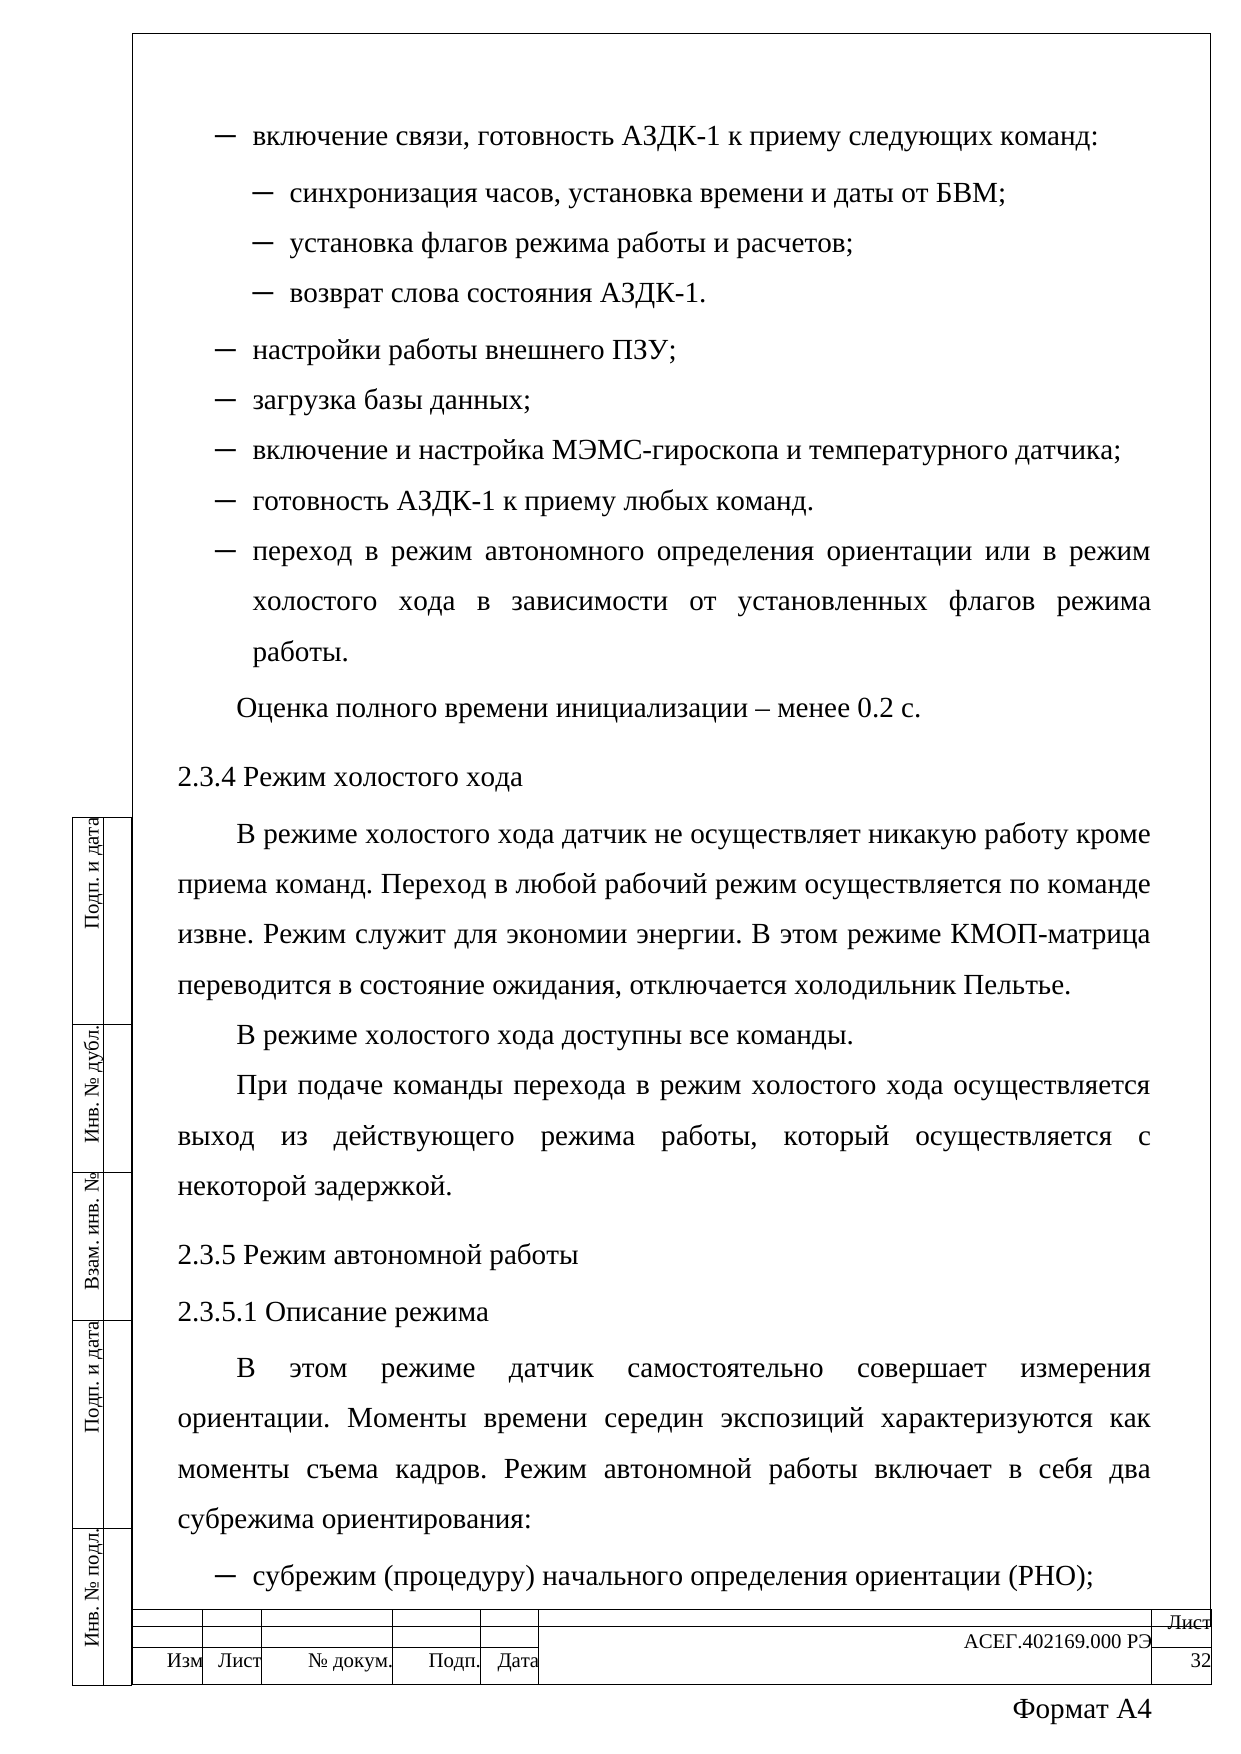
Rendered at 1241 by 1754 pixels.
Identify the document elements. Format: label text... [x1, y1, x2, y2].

text синхронизация часов, установка времени и даты от БВМ; [252, 175, 1152, 208]
text В режиме холостого хода доступны все команды. [177, 1017, 1152, 1051]
subtitle Режим автономной работы [177, 1237, 1152, 1271]
text включение и настройка МЭМС-гироскопа и температурного датчика; [215, 432, 1152, 466]
text загрузка базы данных; [215, 382, 1152, 416]
text включение связи, готовность АЗДК-1 к приему следующих команд: [215, 118, 1152, 152]
text готовность АЗДК-1 к приему любых команд. [215, 483, 1152, 516]
text субрежим (процедуру) начального определения ориентации (РНО); [215, 1558, 1152, 1591]
subtitle Режим холостого хода [177, 759, 1152, 793]
text возврат слова состояния АЗДК-1. [252, 275, 1152, 309]
subtitle Описание режима [177, 1294, 1152, 1327]
text установка флагов режима работы и расчетов; [252, 225, 1152, 258]
text Оценка полного времени инициализации – менее 0.2 с. [177, 690, 1152, 724]
text настройки работы внешнего ПЗУ; [215, 332, 1152, 365]
text При подаче команды перехода в режим холостого хода осуществляется выход из действующего режима работы, который осуществляется с некоторой задержкой. [177, 1067, 1152, 1202]
text В режиме холостого хода датчик не осуществляет никакую работу кроме приема команд. Переход в любой рабочий режим осуществляется по команде извне. Режим служит для экономии энергии. В этом режиме КМОП-матрица переводится в состояние ожидания, отключается холодильник Пельтье. [177, 816, 1152, 1000]
text переход в режим автономного определения ориентации или в режим холостого хода в зависимости от установленных флагов режима работы. [215, 533, 1152, 667]
text В этом режиме датчик самостоятельно совершает измерения ориентации. Моменты времени середин экспозиций характеризуются как моменты съема кадров. Режим автономной работы включает в себя два субрежима ориентирования: [177, 1350, 1152, 1535]
